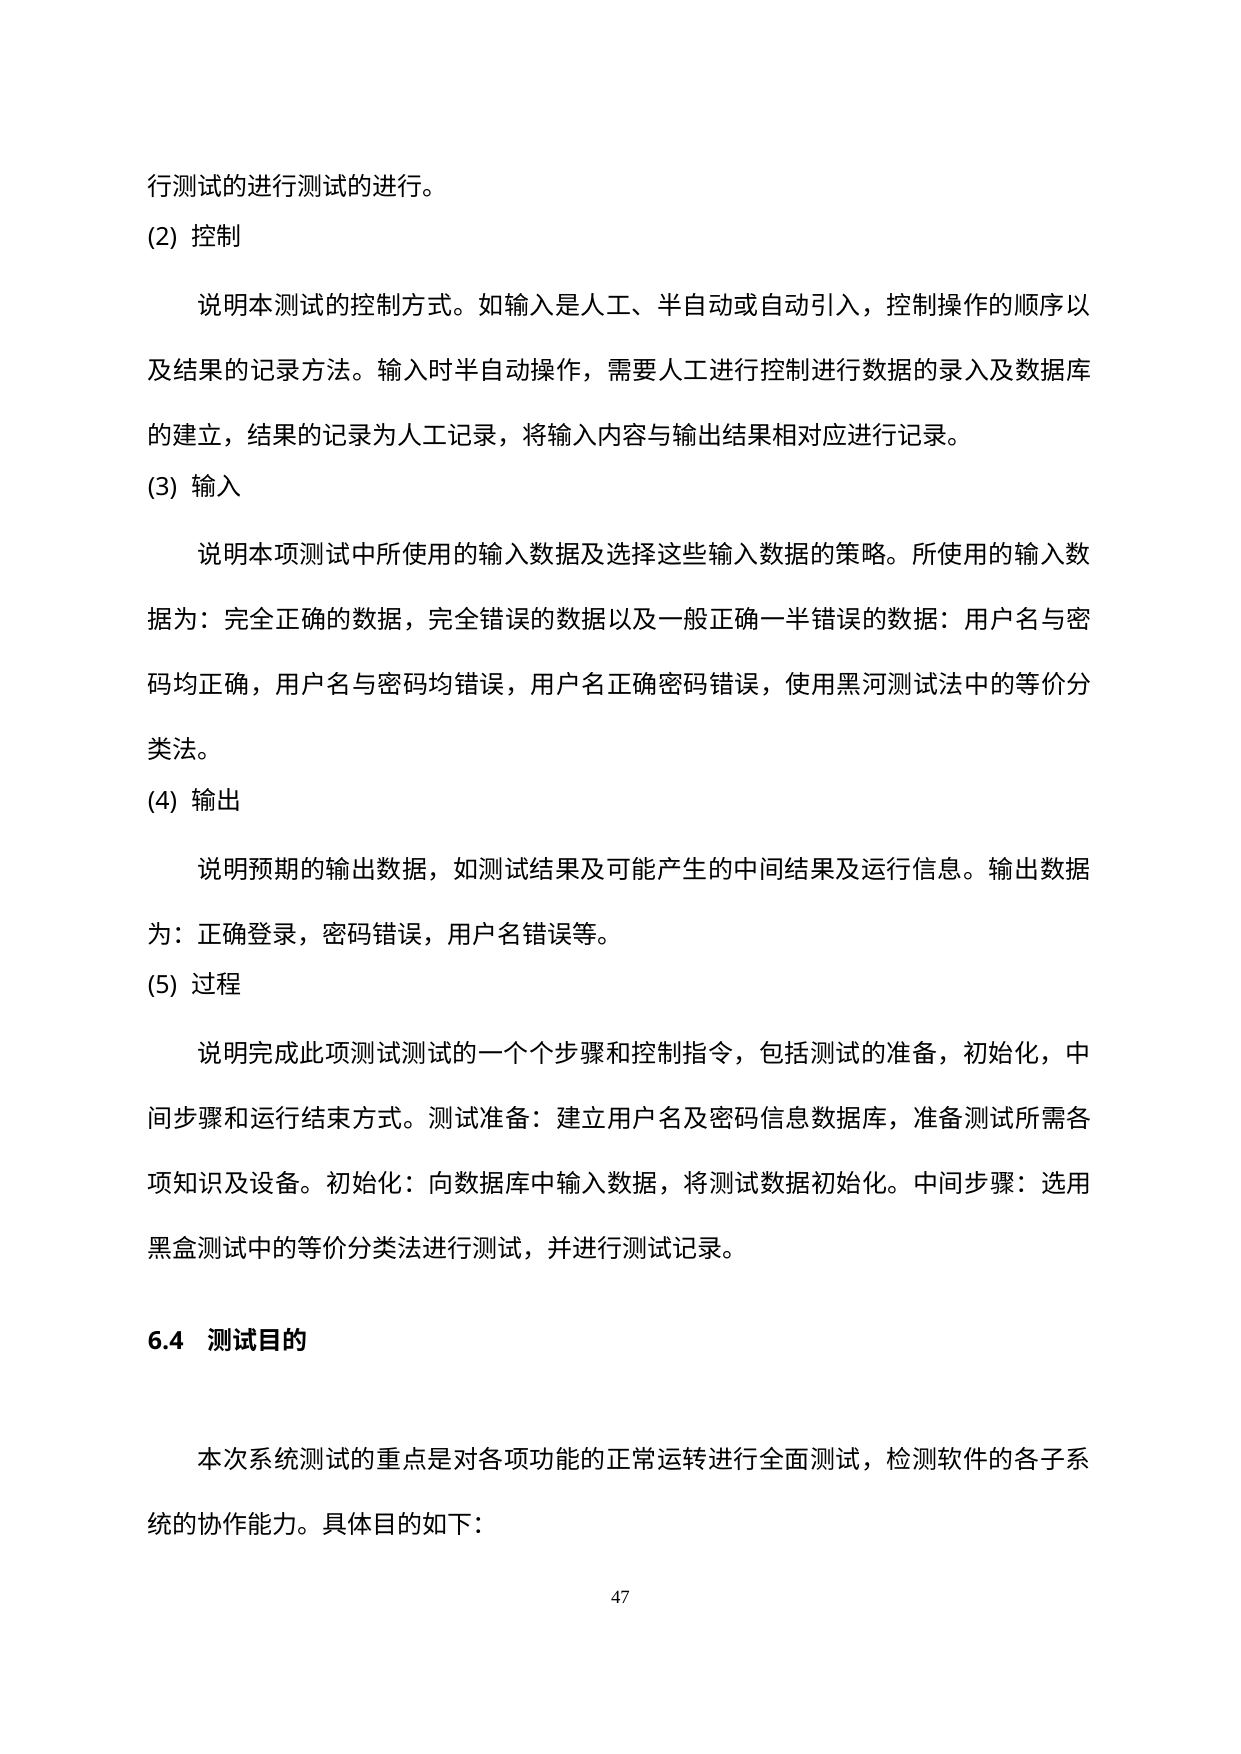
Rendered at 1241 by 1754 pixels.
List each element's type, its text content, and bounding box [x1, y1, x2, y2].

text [148, 152, 1092, 217]
text 说明完成此项测试测试的一个个步骤和控制指令，包括测试的准备，初始化，中间步骤和运行结束方式。测试准备：建立用户名及密码信息数据库，准备测试所需各项知识及设备。初始化：向数据库中输入数据，将测试数据初始化。中间步骤：选用黑盒测试中的等价分类法进行测试，并进行测试记录。 [148, 1019, 1092, 1279]
text 说明本项测试中所使用的输入数据及选择这些输入数据的策略。所使用的输入数据为：完全正确的数据，完全错误的数据以及一般正确一半错误的数据：用户名与密码均正确，用户名与密码均错误，用户名正确密码错误，使用黑河测试法中的等价分类法。 [148, 521, 1092, 781]
text 说明预期的输出数据，如测试结果及可能产生的中间结果及运行信息。输出数据为：正确登录，密码错误，用户名错误等。 [148, 835, 1092, 965]
text 本次系统测试的重点是对各项功能的正常运转进行全面测试，检测软件的各子系统的协作能力。具体目的如下： [148, 1425, 1092, 1555]
list 控制 [148, 217, 1092, 253]
list 过程 [148, 965, 1092, 1001]
subtitle 测试目的 [148, 1306, 1092, 1371]
list 输入 [148, 466, 1092, 502]
text 说明本测试的控制方式。如输入是人工、半自动或自动引入，控制操作的顺序以及结果的记录方法。输入时半自动操作，需要人工进行控制进行数据的录入及数据库的建立，结果的记录为人工记录，将输入内容与输出结果相对应进行记录。 [148, 271, 1092, 466]
list 输出 [148, 781, 1092, 817]
